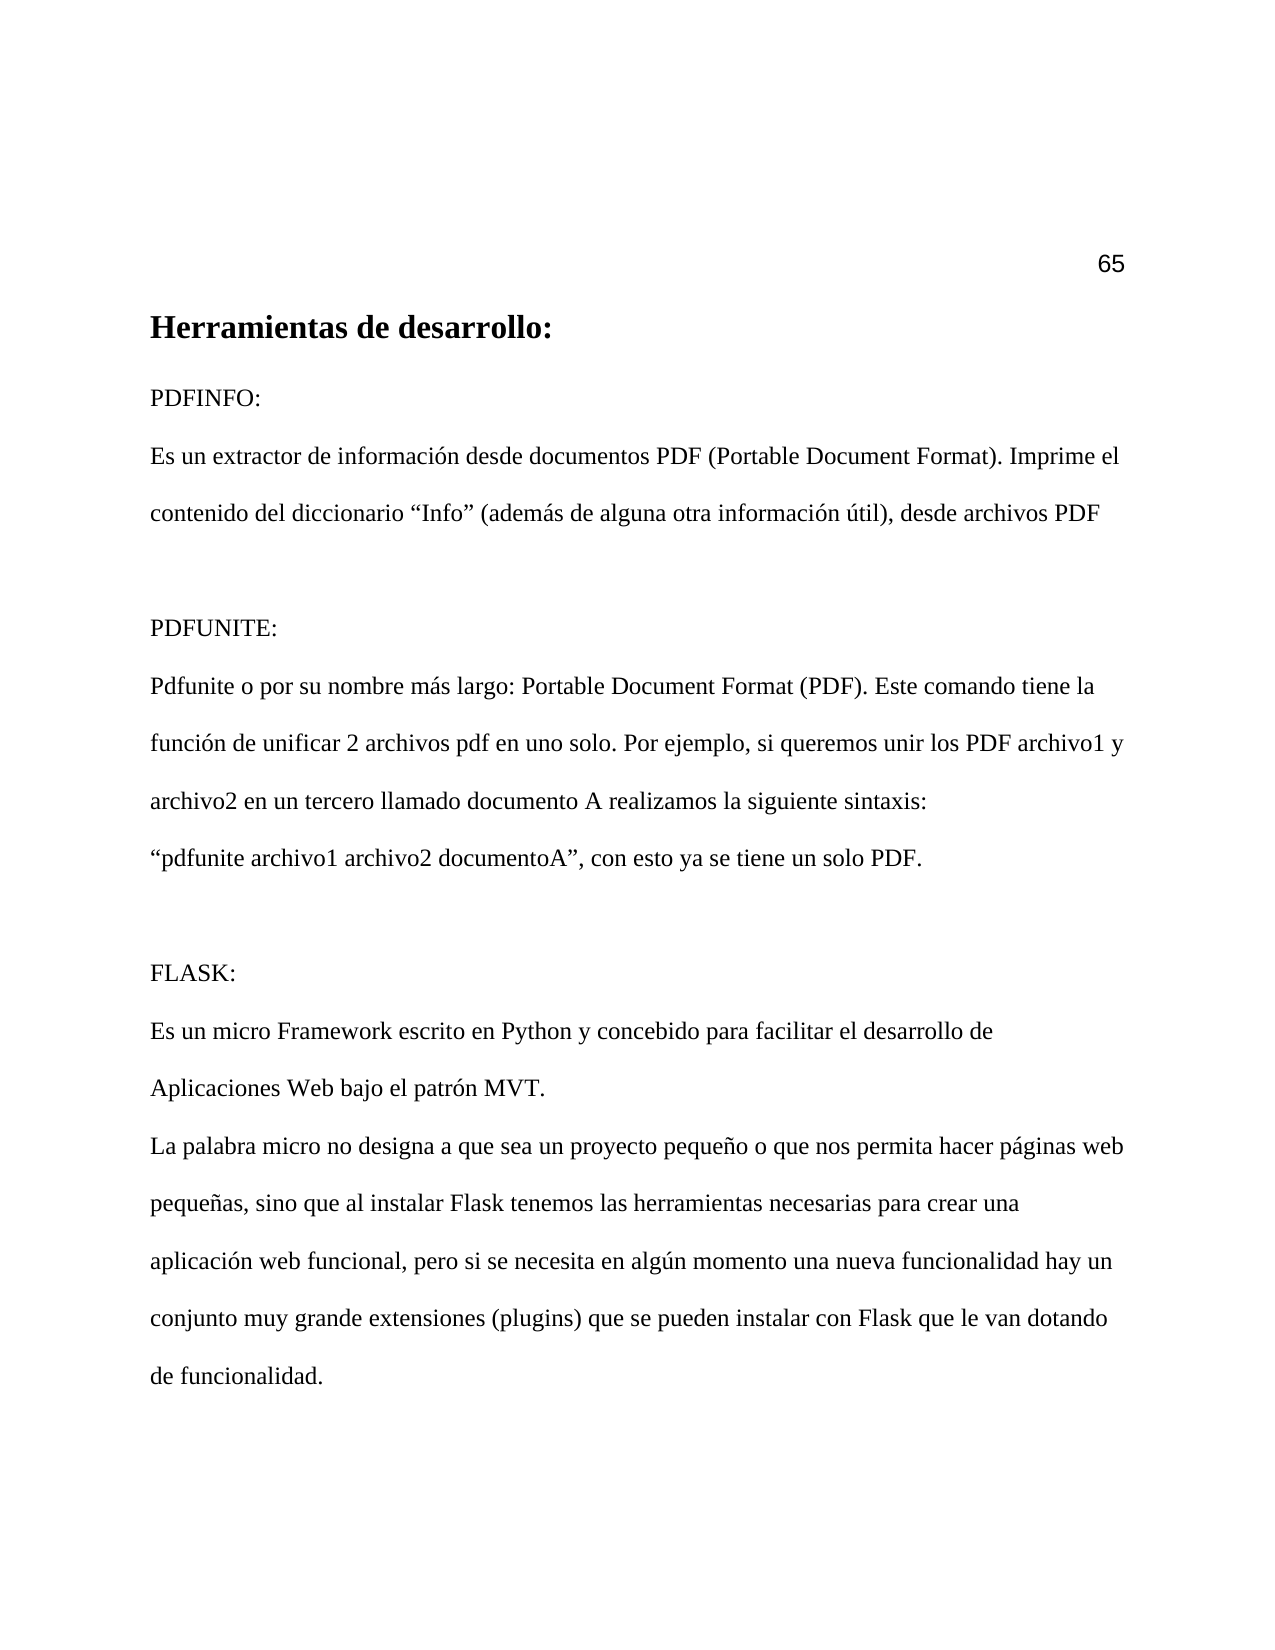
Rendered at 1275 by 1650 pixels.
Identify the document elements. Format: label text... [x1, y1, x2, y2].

text Es un extractor de información desde documentos PDF (Portable Document Format). Imprime el contenido del diccionario “Info” (además de alguna otra información útil), desde archivos PDF [150, 441, 1125, 527]
text Pdfunite o por su nombre más largo: Portable Document Format (PDF). Este comando tiene la función de unificar 2 archivos pdf en uno solo. Por ejemplo, si queremos unir los PDF archivo1 y archivo2 en un tercero llamado documento A realizamos la siguiente sintaxis: [150, 671, 1125, 815]
text “pdfunite archivo1 archivo2 documentoA”, con esto ya se tiene un solo PDF. [150, 843, 1125, 872]
text Herramientas de desarrollo: [150, 307, 1125, 345]
text Es un micro Framework escrito en Python y concebido para facilitar el desarrollo de Aplicaciones Web bajo el patrón MVT. [150, 1016, 1125, 1102]
text PDFUNITE: [150, 613, 1125, 642]
text FLASK: [150, 958, 1125, 987]
text La palabra micro no designa a que sea un proyecto pequeño o que nos permita hacer páginas web pequeñas, sino que al instalar Flask tenemos las herramientas necesarias para crear una aplicación web funcional, pero si se necesita en algún momento una nueva funcionalidad hay un conjunto muy grande extensiones (plugins) que se pueden instalar con Flask que le van dotando de funcionalidad. [150, 1131, 1125, 1390]
text PDFINFO: [150, 383, 1125, 412]
